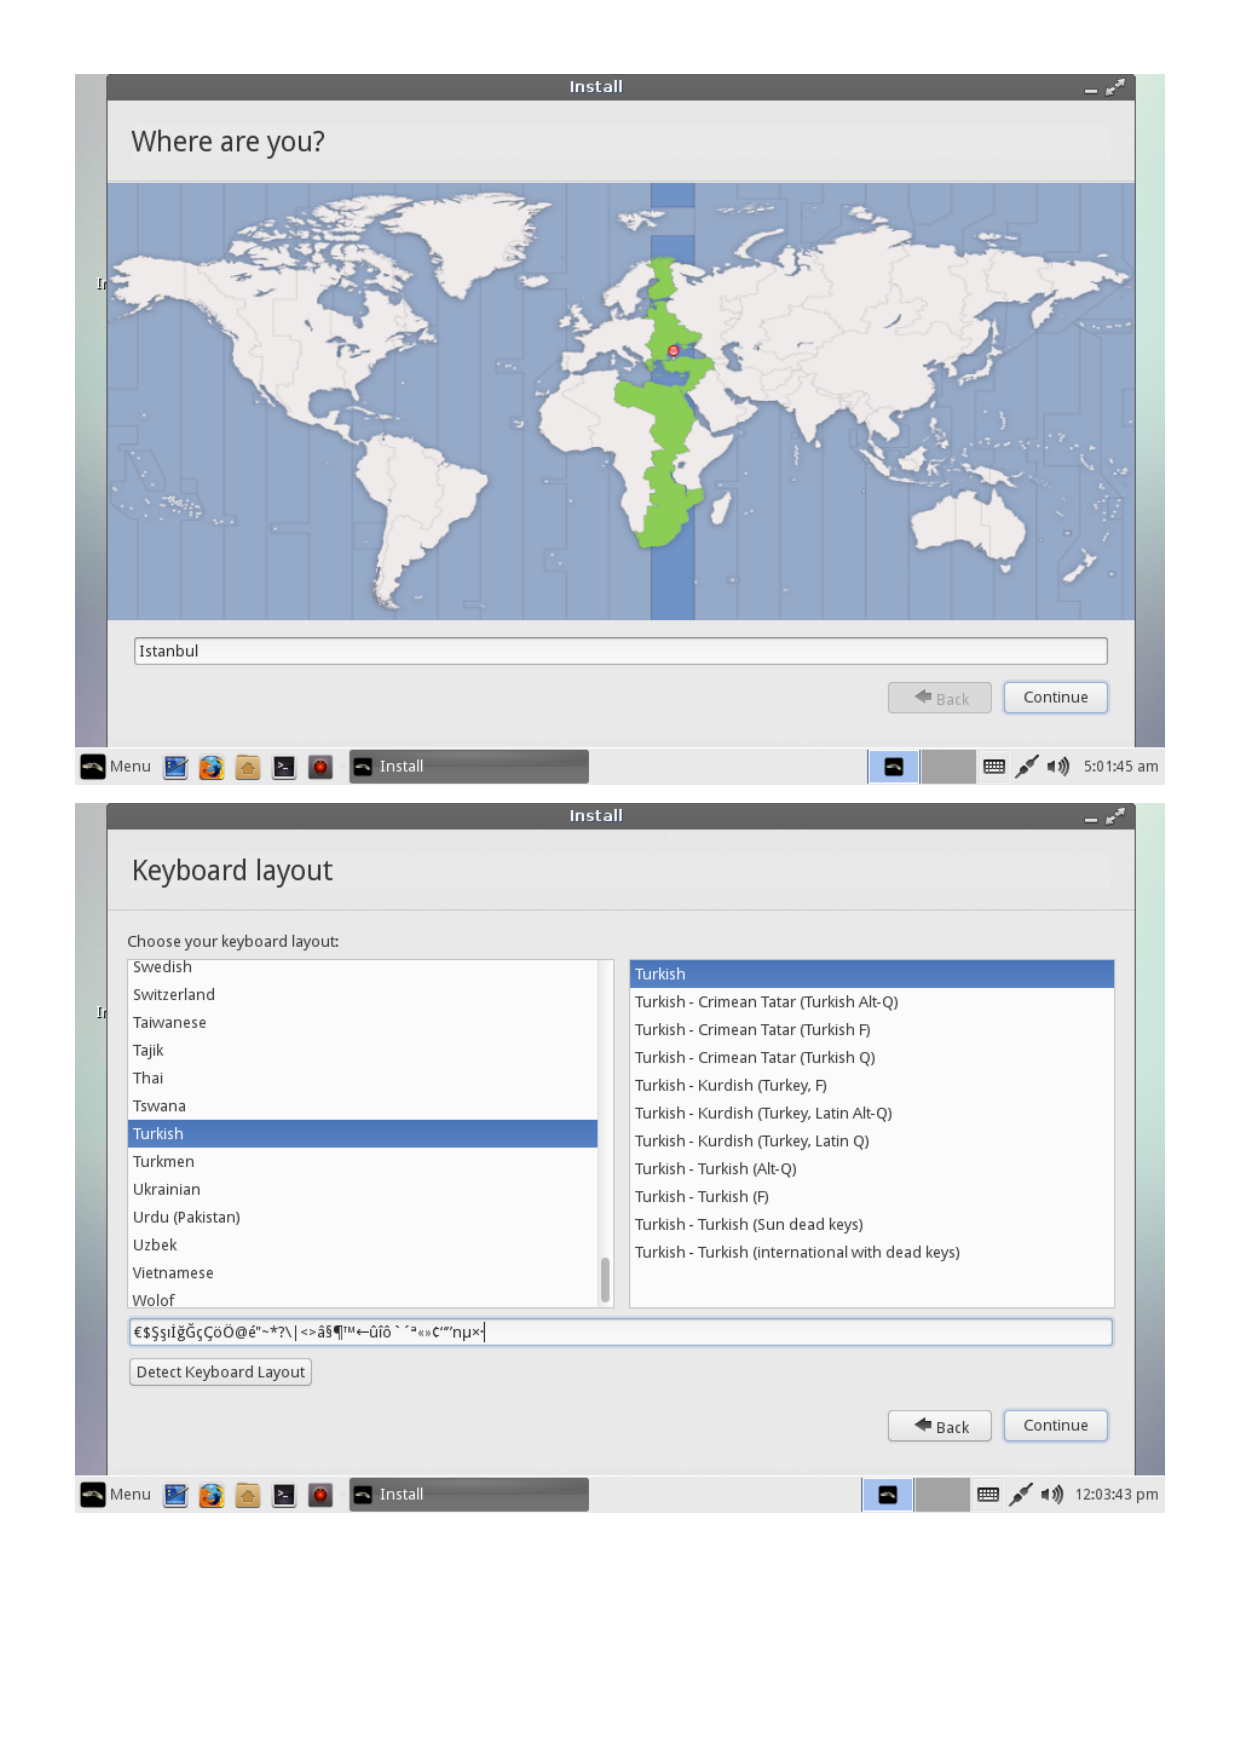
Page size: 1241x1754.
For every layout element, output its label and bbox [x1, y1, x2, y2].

picture [75, 74, 1165, 785]
picture [75, 803, 1165, 1513]
